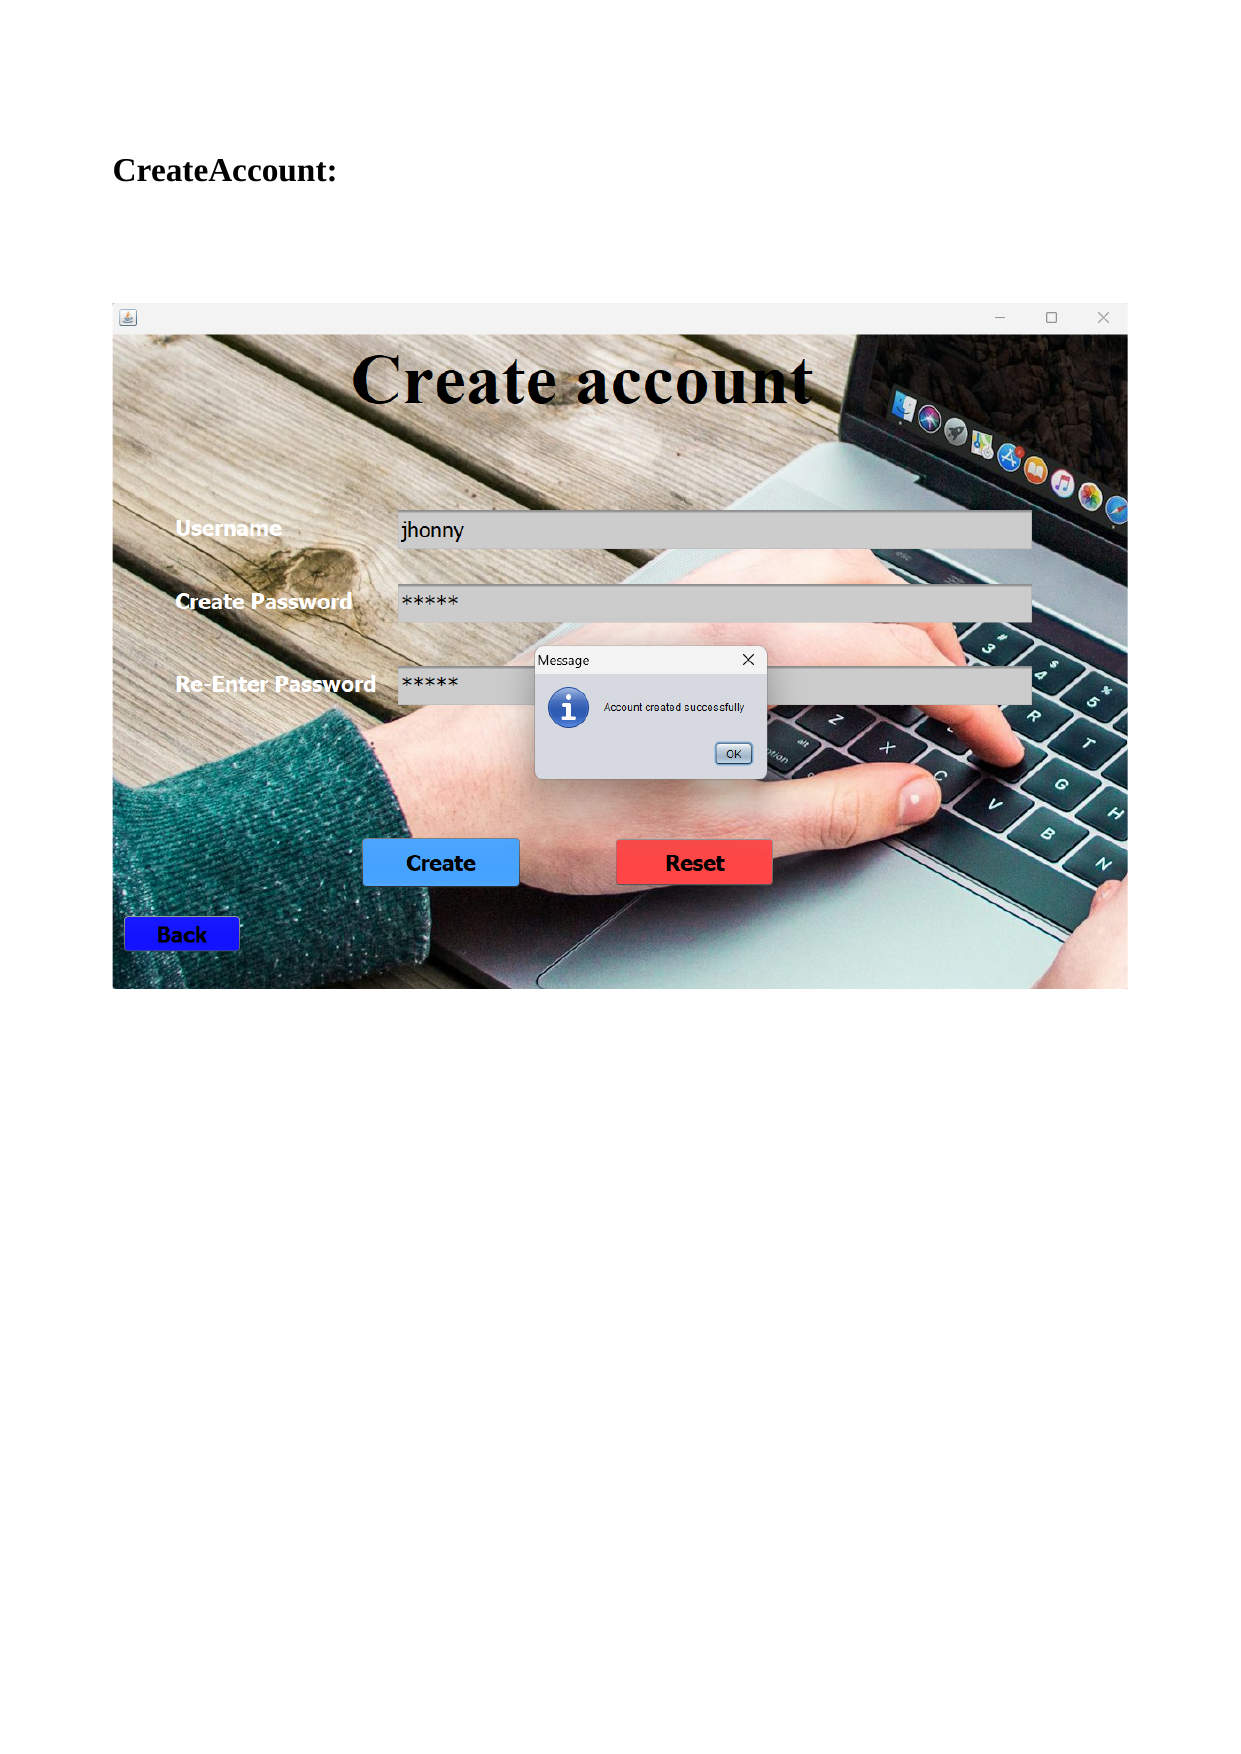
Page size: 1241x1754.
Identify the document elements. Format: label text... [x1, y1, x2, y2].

text CreateAccount: [112, 150, 1128, 188]
picture [112, 303, 1128, 989]
